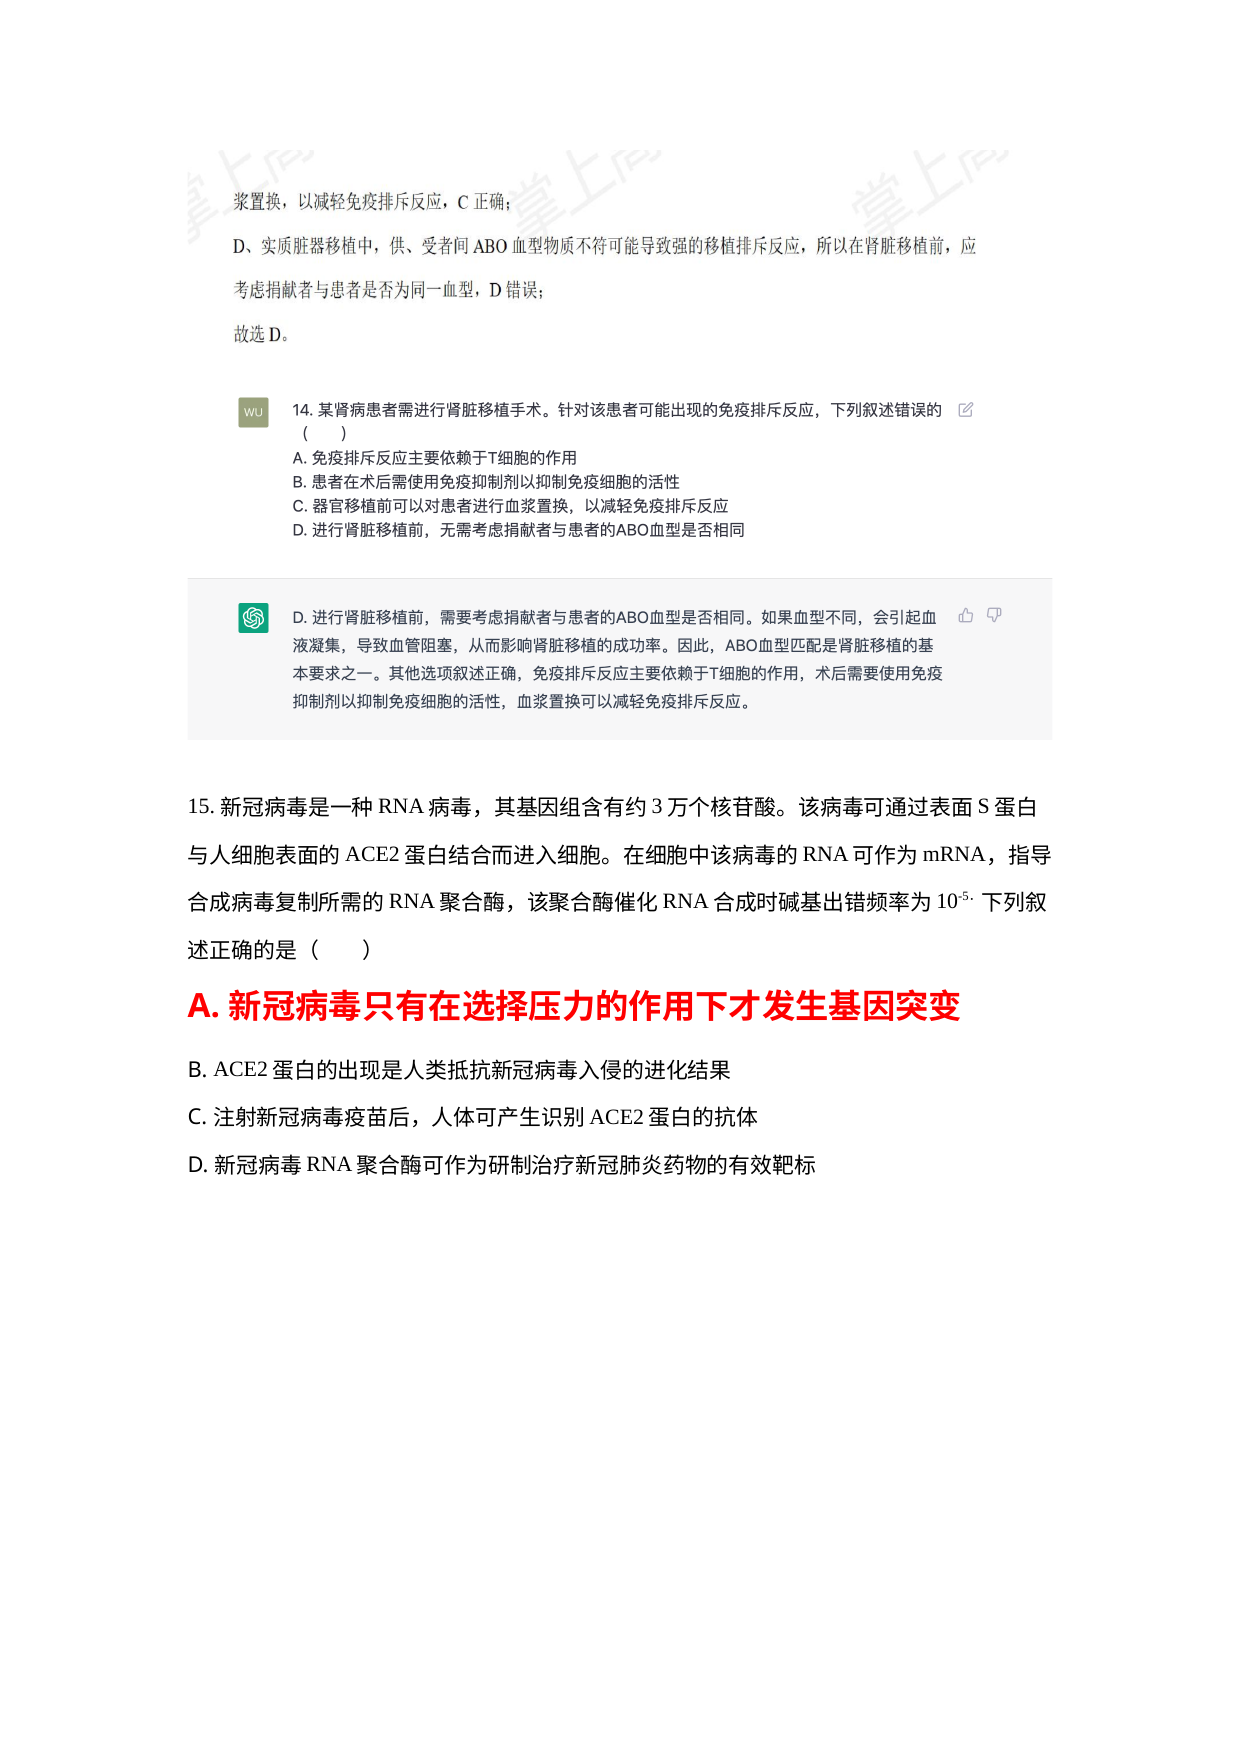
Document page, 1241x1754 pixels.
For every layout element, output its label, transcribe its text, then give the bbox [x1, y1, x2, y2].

text C. 注射新冠病毒疫苗后，人体可产生识别ACE2蛋白的抗体 [187, 1100, 1053, 1132]
text 15. 新冠病毒是一种RNA病毒，其基因组含有约3万个核苷酸。该病毒可通过表面S蛋白与人细胞表面的ACE2蛋白结合而进入细胞。在细胞中该病毒的RNA可作为mRNA，指导合成病毒复制所需的RNA聚合酶，该聚合酶催化RNA合成时碱基出错频率为10-5．下列叙述正确的是（ ） [187, 790, 1053, 964]
text D. 新冠病毒RNA聚合酶可作为研制治疗新冠肺炎药物的有效靶标 [187, 1148, 1053, 1180]
text B. ACE2蛋白的出现是人类抵抗新冠病毒入侵的进化结果 [187, 1053, 1053, 1084]
text A. 新冠病毒只有在选择压力的作用下才发生基因突变 [187, 980, 1053, 1029]
picture [187, 374, 1053, 740]
picture [187, 150, 1052, 363]
